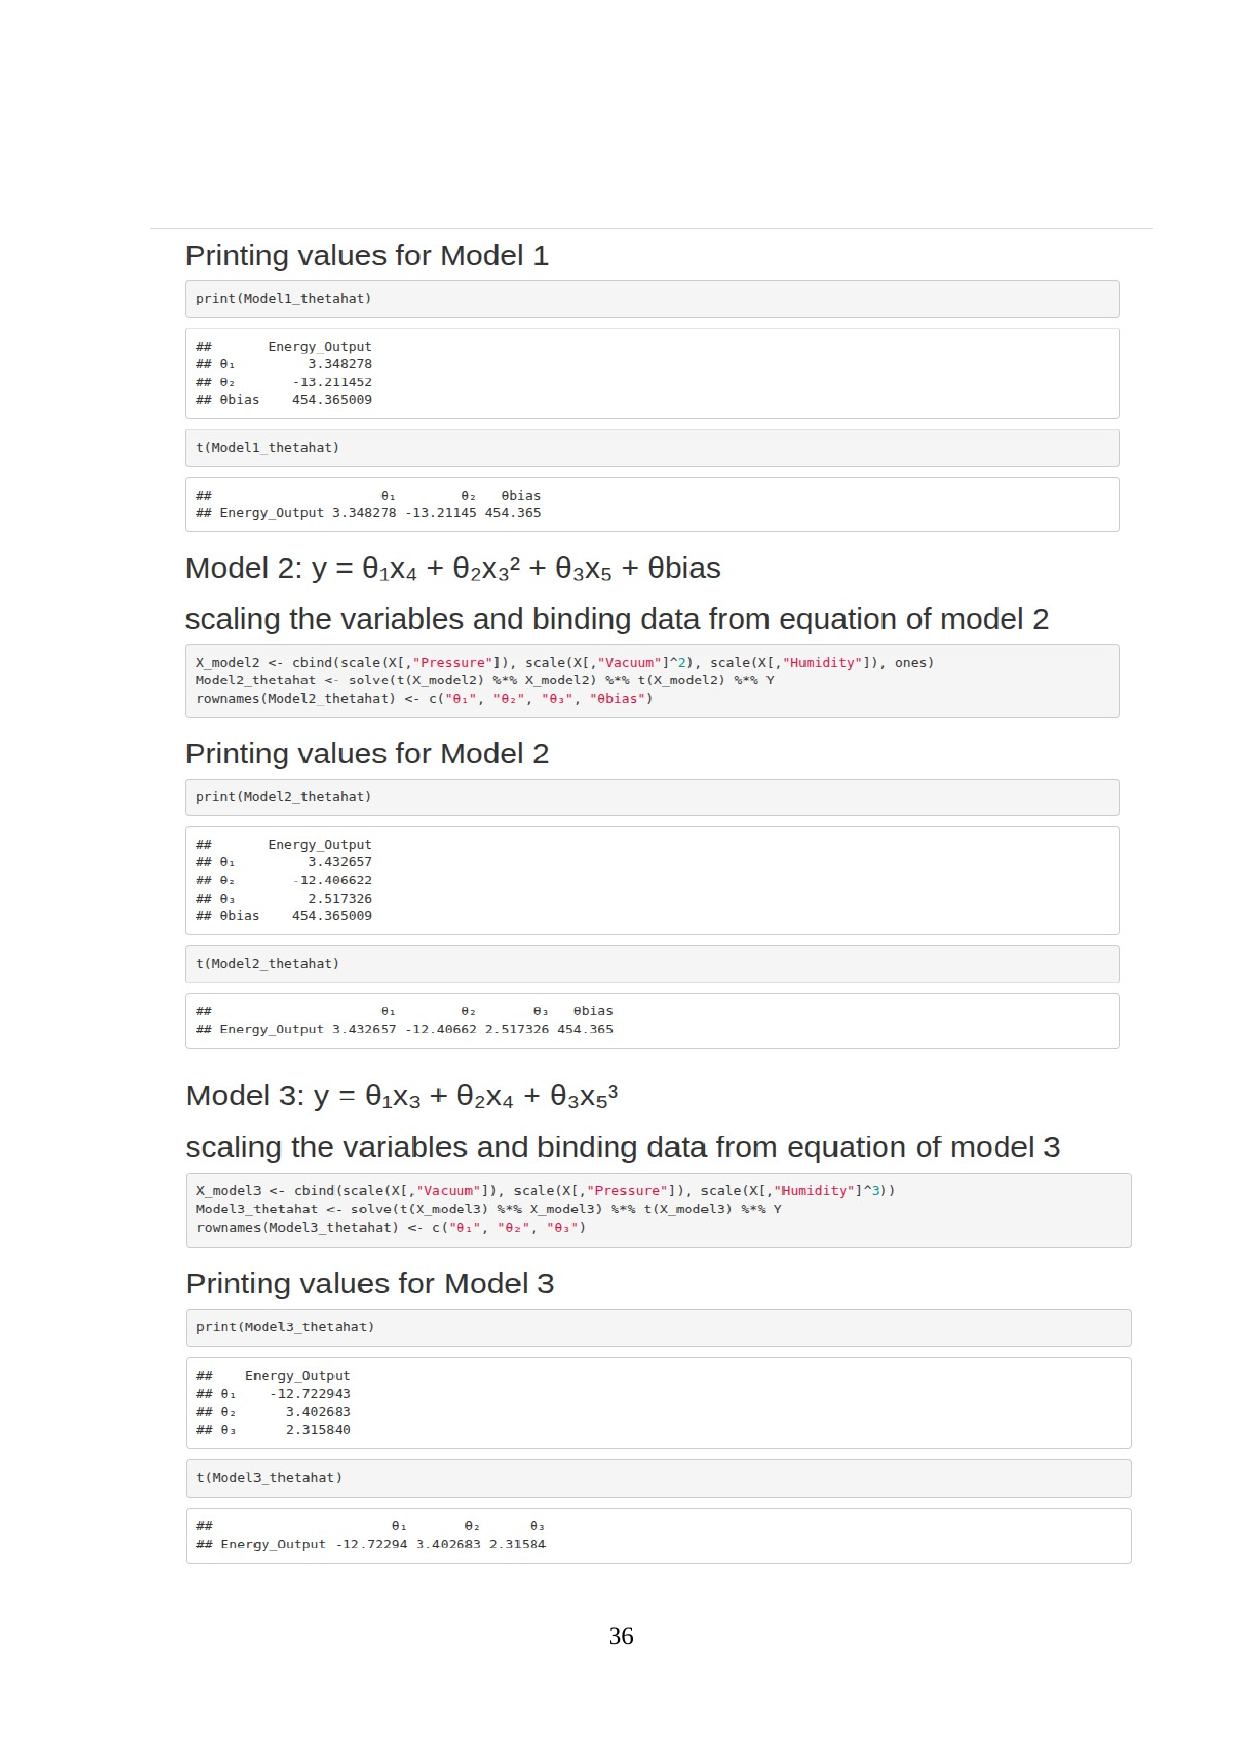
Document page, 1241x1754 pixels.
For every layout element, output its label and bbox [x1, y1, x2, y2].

picture [150, 228, 1153, 1058]
picture [150, 1062, 1153, 1585]
